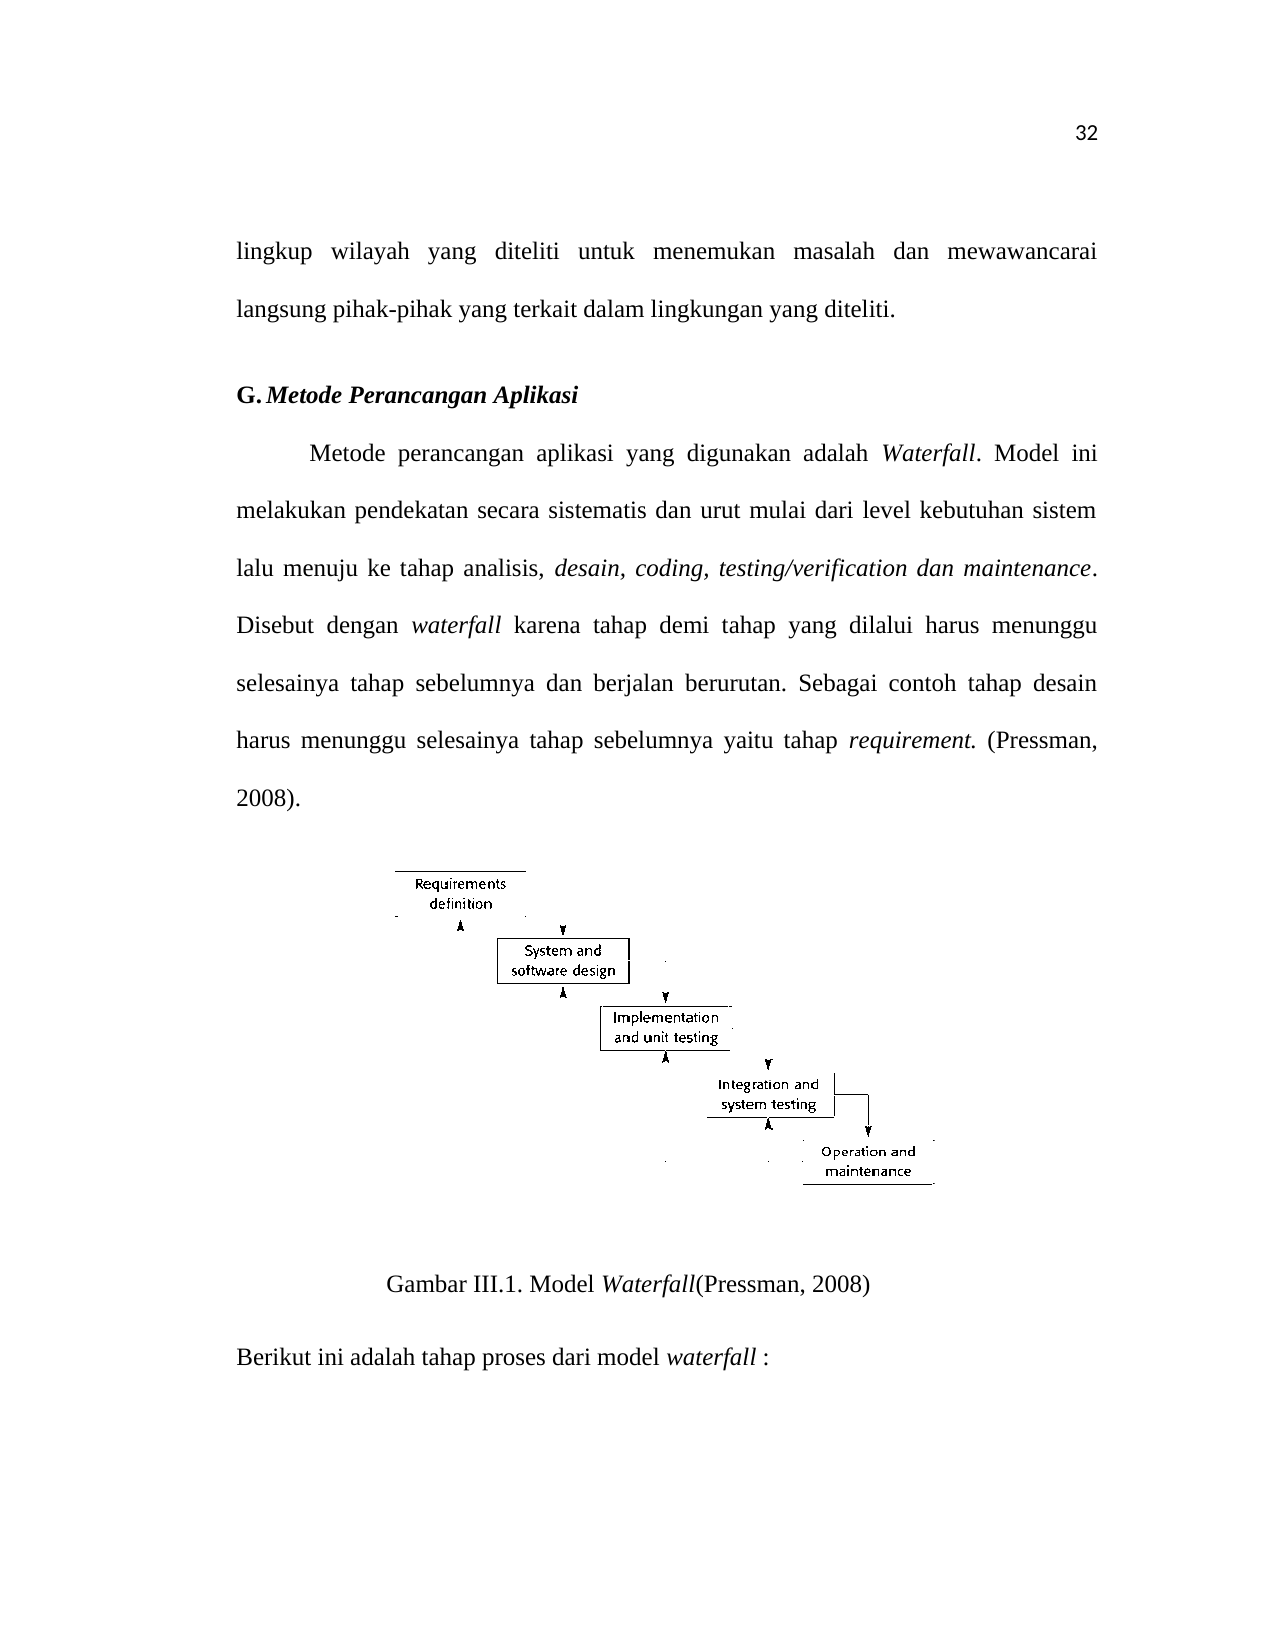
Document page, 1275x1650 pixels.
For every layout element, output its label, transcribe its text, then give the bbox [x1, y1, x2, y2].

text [236, 236, 1098, 322]
list Metode Perancangan Aplikasi [236, 380, 1098, 409]
text Berikut ini adalah tahap proses dari model waterfall : [236, 1342, 1098, 1370]
text Metode perancangan aplikasi yang digunakan adalah Waterfall. Model ini melakukan pendekatan secara sistematis dan urut mulai dari level kebutuhan sistem lalu menuju ke tahap analisis, desain, coding, testing/verification dan maintenance. Disebut dengan waterfall karena tahap demi tahap yang dilalui harus menunggu selesainya tahap sebelumnya dan berjalan berurutan. Sebagai contoh tahap desain harus menunggu selesainya tahap sebelumnya yaitu tahap requirement. (Pressman, 2008). [236, 438, 1098, 812]
text Gambar III.1. Model Waterfall(Pressman, 2008) [386, 1269, 1098, 1298]
